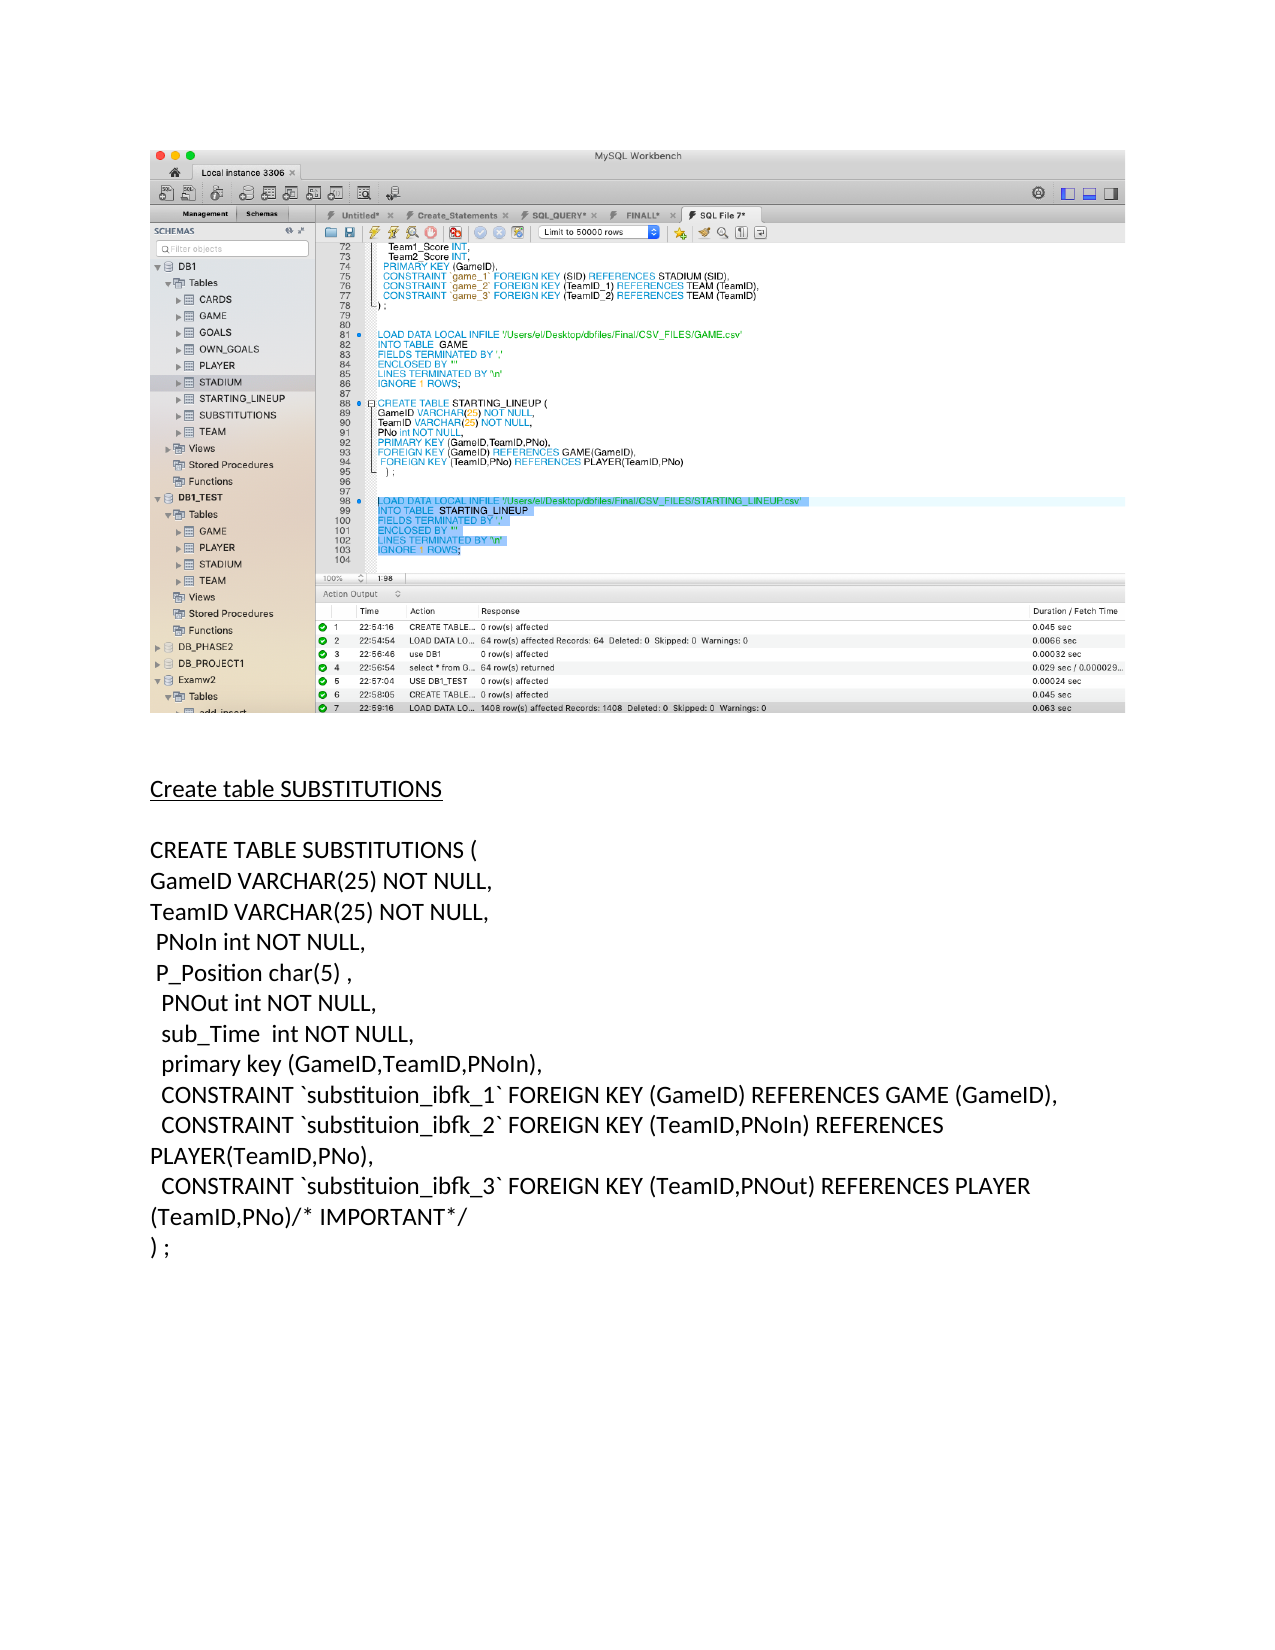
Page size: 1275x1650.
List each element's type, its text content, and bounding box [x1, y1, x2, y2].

text PNOut int NOT NULL, [150, 987, 1125, 1018]
text CREATE TABLE SUBSTITUTIONS ( [150, 834, 1125, 865]
text ) ; [150, 1231, 1125, 1262]
text sub_Time int NOT NULL, [150, 1018, 1125, 1048]
text CONSTRAINT `substituion_ibfk_2` FOREIGN KEY (TeamID,PNoIn) REFERENCES PLAYER(TeamID,PNo), [150, 1109, 1125, 1170]
text CONSTRAINT `substituion_ibfk_3` FOREIGN KEY (TeamID,PNOut) REFERENCES PLAYER (TeamID,PNo)/* IMPORTANT*/ [150, 1170, 1125, 1231]
picture [150, 150, 1125, 713]
text Create table SUBSTITUTIONS [150, 773, 1125, 804]
text primary key (GameID,TeamID,PNoIn), [150, 1048, 1125, 1079]
text TeamID VARCHAR(25) NOT NULL, [150, 896, 1125, 926]
text GameID VARCHAR(25) NOT NULL, [150, 865, 1125, 896]
text CONSTRAINT `substituion_ibfk_1` FOREIGN KEY (GameID) REFERENCES GAME (GameID), [150, 1079, 1125, 1109]
text PNoIn int NOT NULL, [150, 926, 1125, 957]
text P_Position char(5) , [150, 957, 1125, 987]
